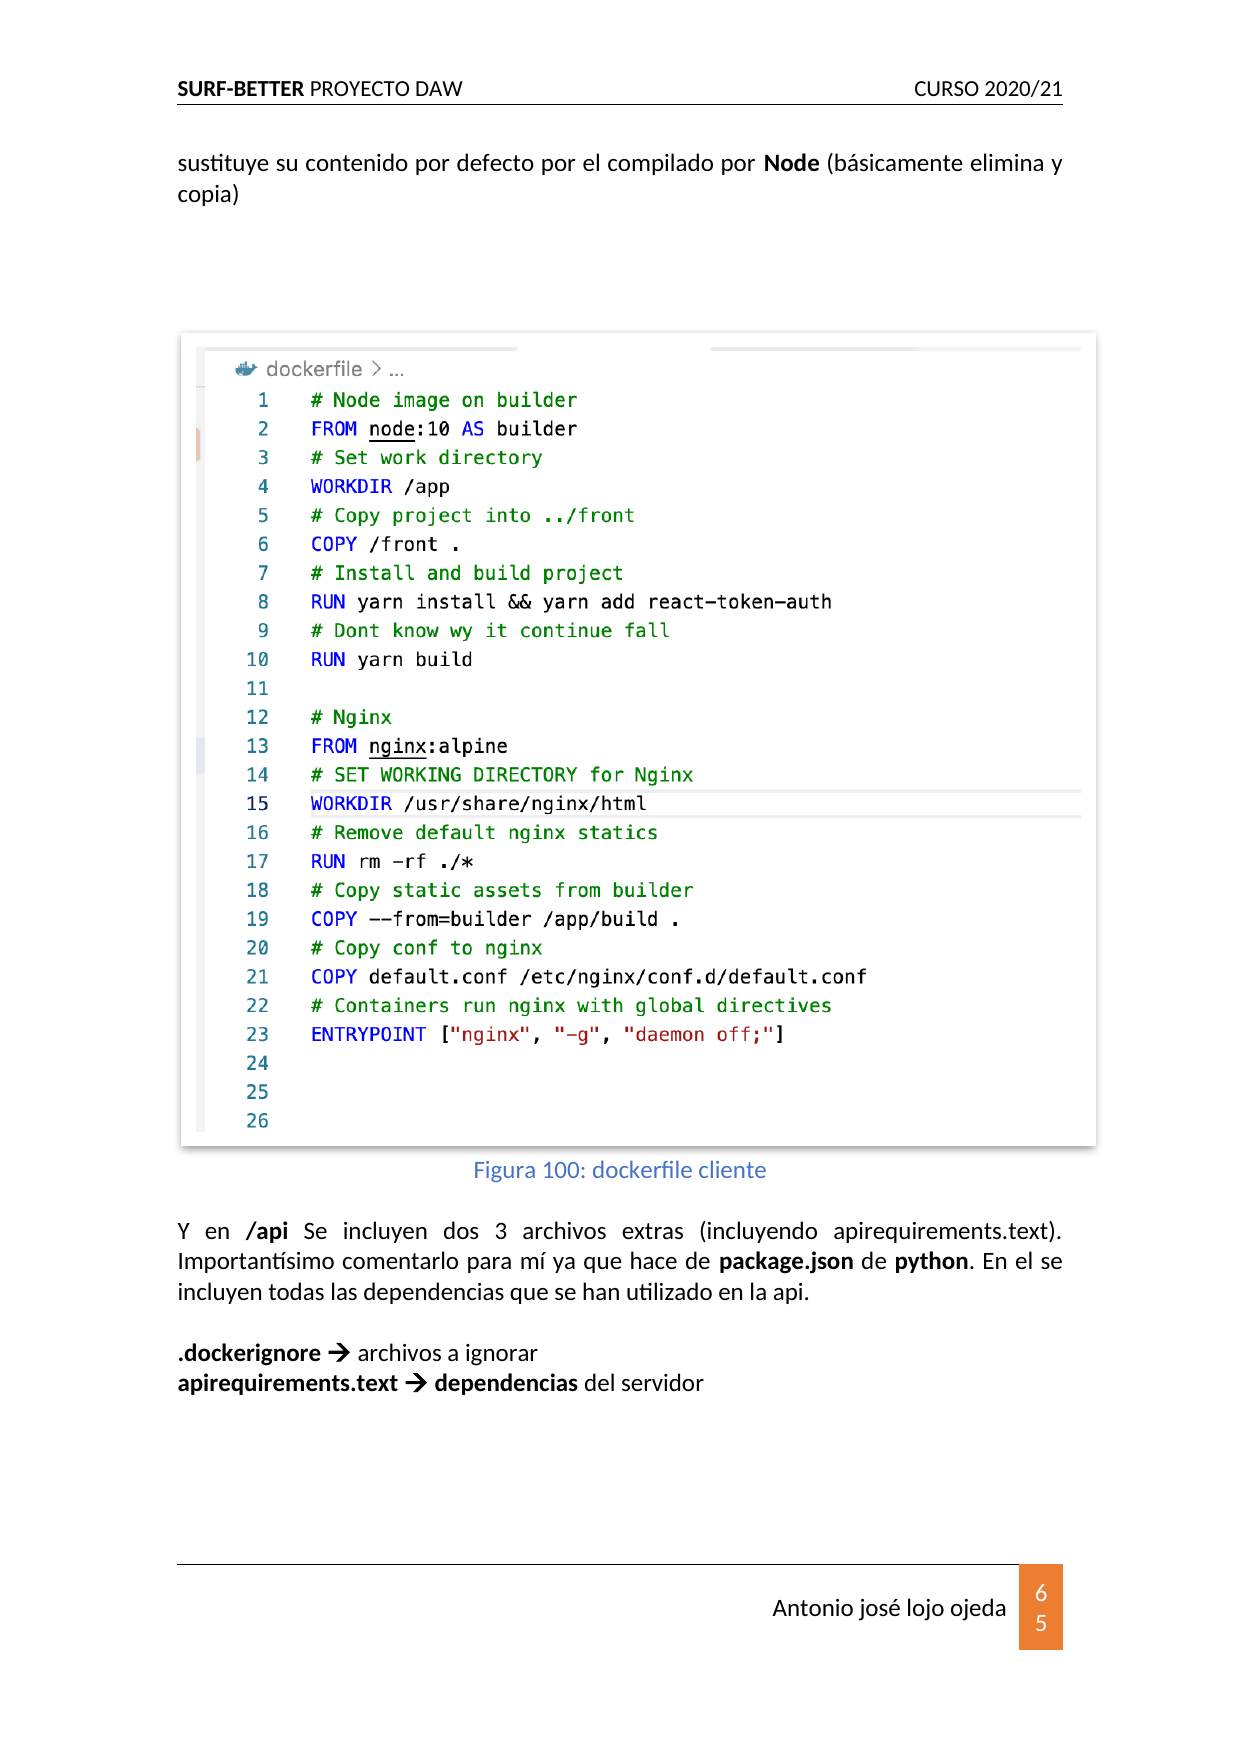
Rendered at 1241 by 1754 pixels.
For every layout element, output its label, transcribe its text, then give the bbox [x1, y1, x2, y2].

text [177, 148, 1063, 209]
text Figura 100: dockerfile cliente [177, 1154, 1063, 1184]
text .dockerignore archivos a ignorar [177, 1337, 1063, 1367]
text Y en /api Se incluyen dos 3 archivos extras (incluyendo apirequirements.text). Importantísimo comentarlo para mí ya que hace de package.json de python. En el se incluyen todas las dependencias que se han utilizado en la api. [177, 1215, 1063, 1306]
text apirequirements.text dependencias del servidor [177, 1367, 1063, 1398]
picture [196, 347, 1081, 1132]
